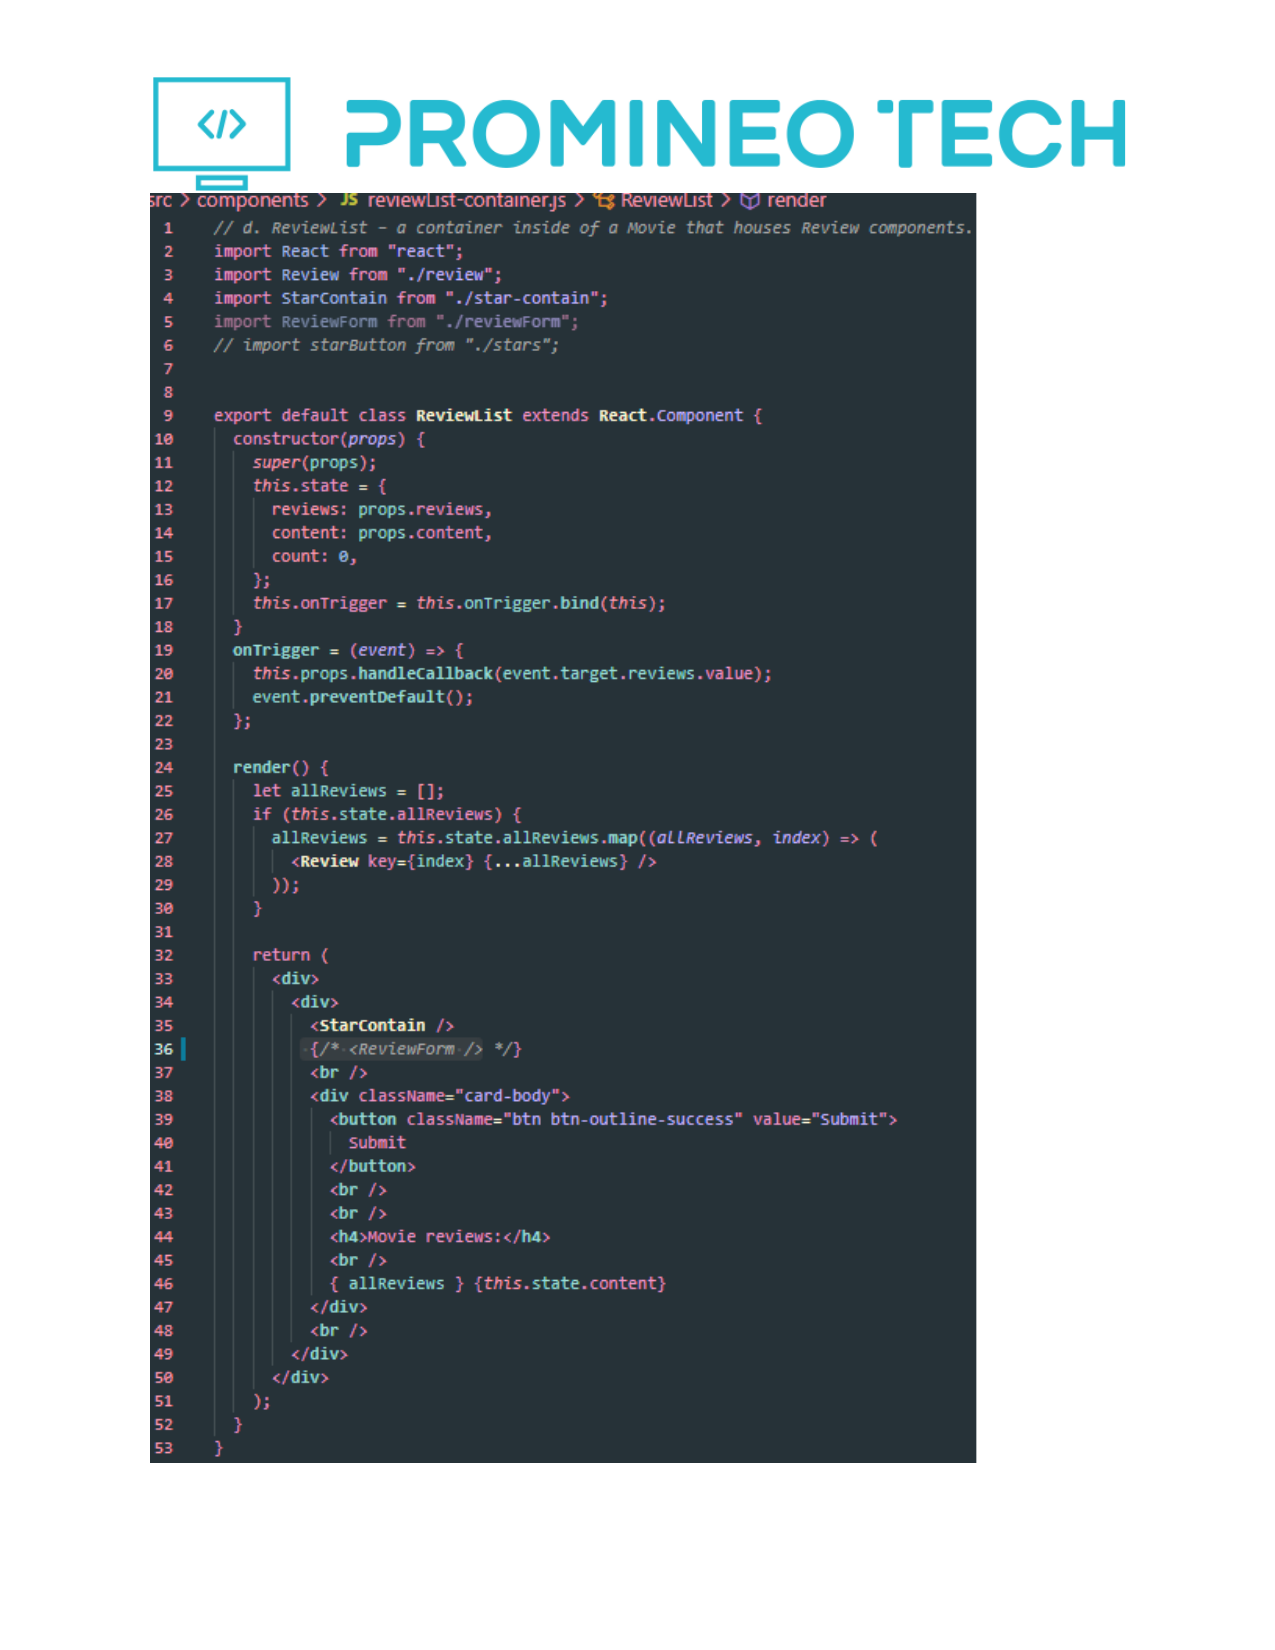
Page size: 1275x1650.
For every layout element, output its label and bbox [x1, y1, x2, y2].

picture [150, 75, 1125, 1463]
